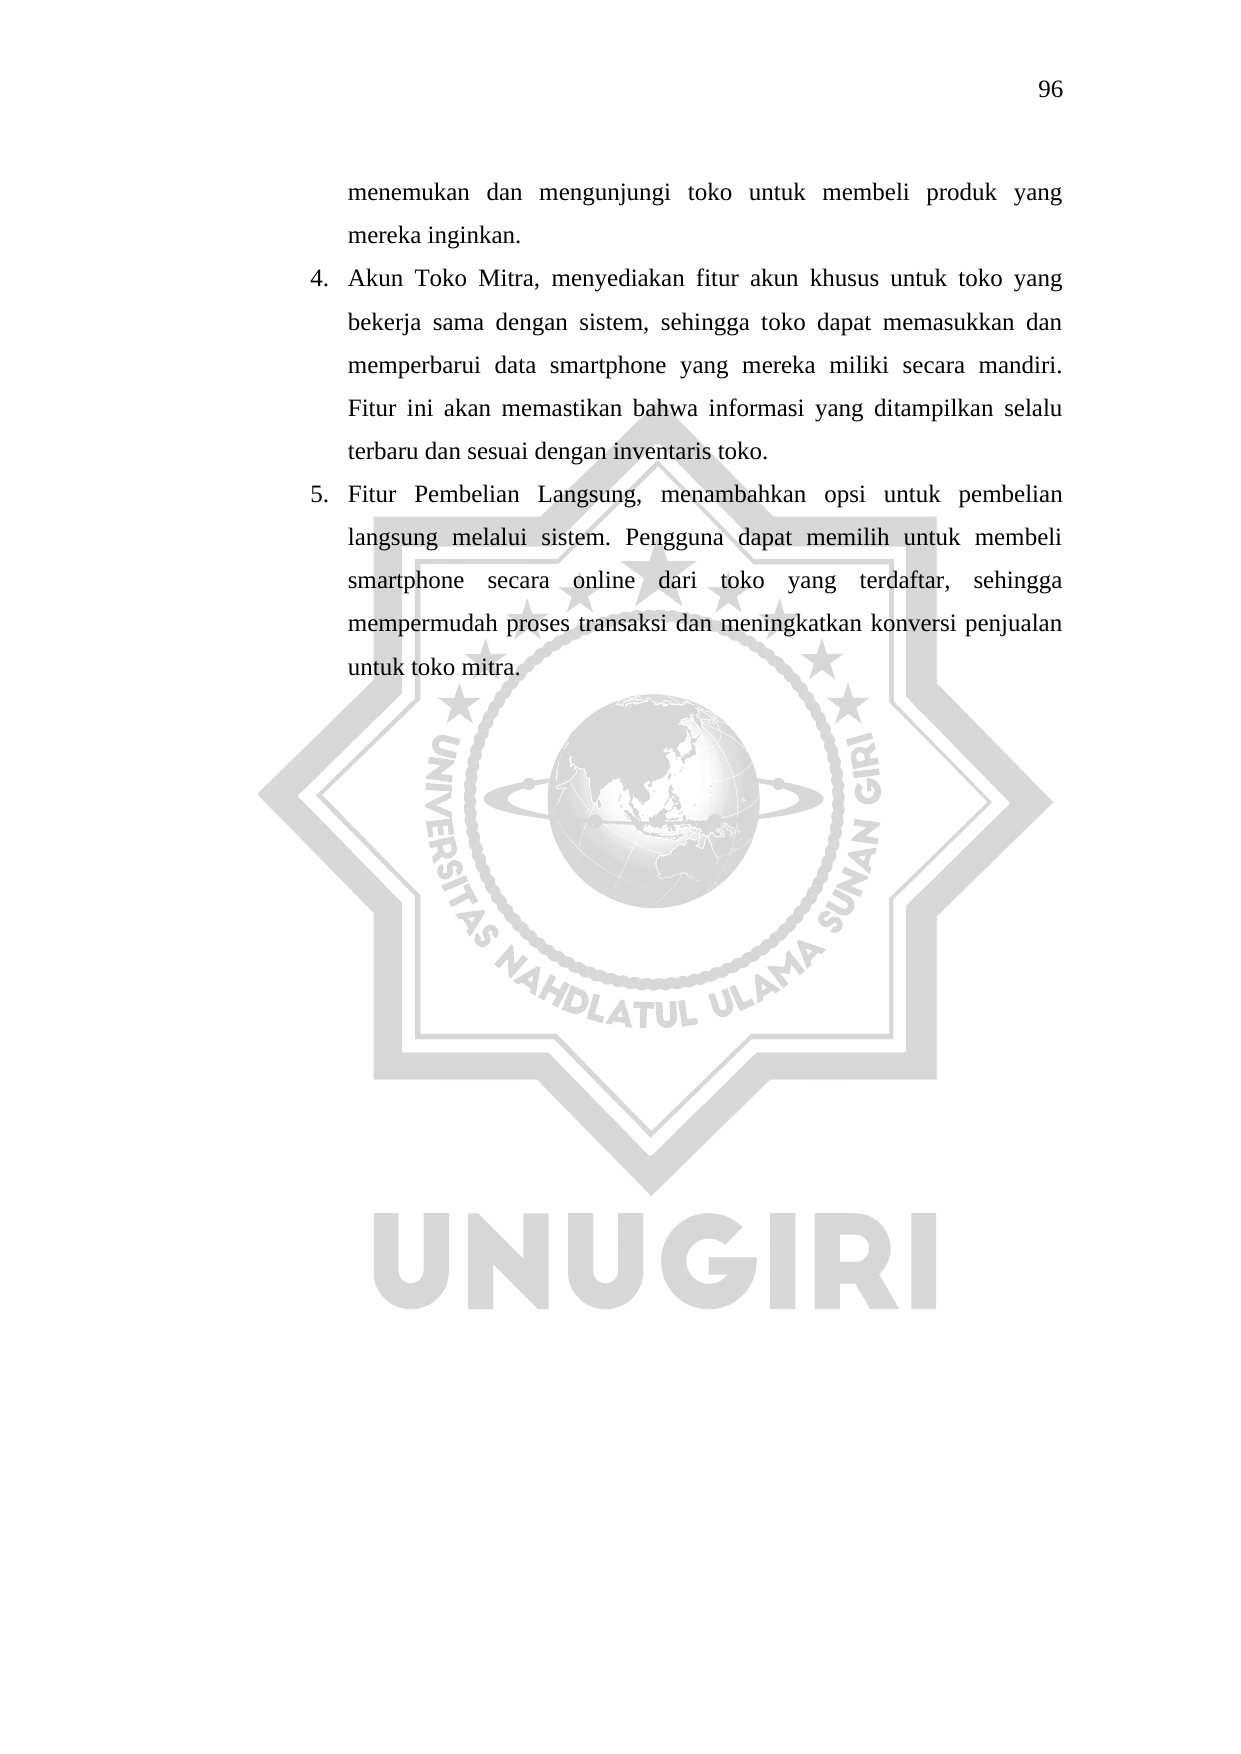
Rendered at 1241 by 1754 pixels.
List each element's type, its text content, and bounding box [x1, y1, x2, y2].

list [310, 177, 1063, 249]
list Fitur Pembelian Langsung, menambahkan opsi untuk pembelian langsung melalui sistem. Pengguna dapat memilih untuk membeli smartphone secara online dari toko yang terdaftar, sehingga mempermudah proses transaksi dan meningkatkan konversi penjualan untuk toko mitra. [310, 479, 1063, 680]
list Akun Toko Mitra, menyediakan fitur akun khusus untuk toko yang bekerja sama dengan sistem, sehingga toko dapat memasukkan dan memperbarui data smartphone yang mereka miliki secara mandiri. Fitur ini akan memastikan bahwa informasi yang ditampilkan selalu terbaru dan sesuai dengan inventaris toko. [310, 263, 1063, 465]
